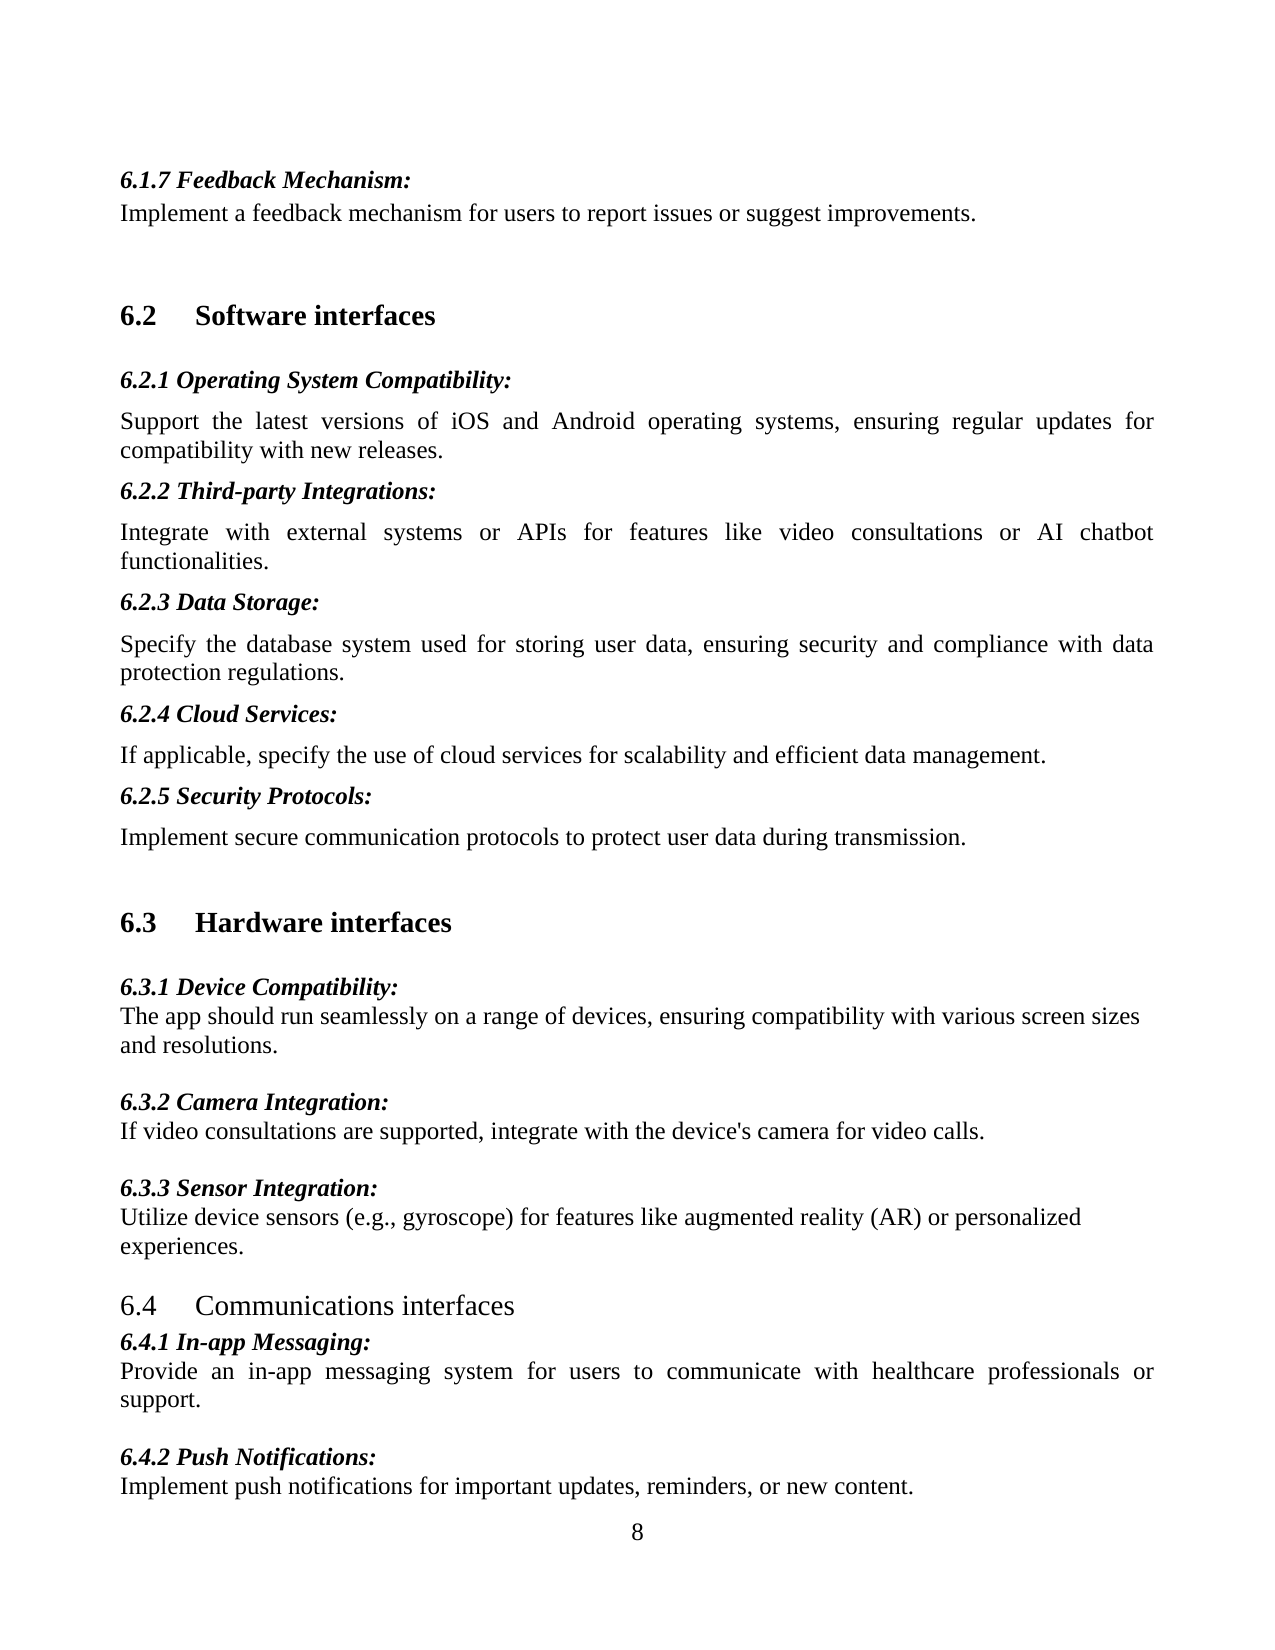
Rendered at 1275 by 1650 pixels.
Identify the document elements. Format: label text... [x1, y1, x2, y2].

subtitle Communications interfaces [120, 1288, 1155, 1322]
subtitle Software interfaces [120, 298, 1155, 331]
text 6.4.2 Push Notifications: [120, 1442, 1155, 1471]
text 6.2.3 Data Storage: [120, 587, 1155, 616]
text 6.2.5 Security Protocols: [120, 781, 1155, 810]
text Implement push notifications for important updates, reminders, or new content. [120, 1471, 1155, 1499]
text The app should run seamlessly on a range of devices, ensuring compatibility with various screen sizes and resolutions. [120, 1001, 1155, 1058]
text 6.2.4 Cloud Services: [120, 699, 1155, 727]
text 6.2.2 Third-party Integrations: [120, 476, 1155, 505]
text 6.4.1 In-app Messaging: [120, 1327, 1155, 1356]
subtitle Hardware interfaces [120, 905, 1155, 938]
text If video consultations are supported, integrate with the device's camera for video calls. [120, 1116, 1155, 1145]
text Provide an in-app messaging system for users to communicate with healthcare professionals or support. [120, 1356, 1155, 1413]
text 6.3.2 Camera Integration: [120, 1087, 1155, 1116]
text Utilize device sensors (e.g., gyroscope) for features like augmented reality (AR) or personalized experiences. [120, 1202, 1155, 1260]
text Specify the database system used for storing user data, ensuring security and compliance with data protection regulations. [120, 629, 1155, 686]
text Integrate with external systems or APIs for features like video consultations or AI chatbot functionalities. [120, 517, 1155, 575]
text Implement a feedback mechanism for users to report issues or suggest improvements. [120, 198, 1155, 227]
text Support the latest versions of iOS and Android operating systems, ensuring regular updates for compatibility with new releases. [120, 406, 1155, 464]
text 6.3.3 Sensor Integration: [120, 1173, 1155, 1202]
text 6.3.1 Device Compatibility: [120, 972, 1155, 1001]
text Implement secure communication protocols to protect user data during transmission. [120, 822, 1155, 851]
text If applicable, specify the use of cloud services for scalability and efficient data management. [120, 740, 1155, 769]
text 6.2.1 Operating System Compatibility: [120, 365, 1155, 394]
text 6.1.7 Feedback Mechanism: [120, 166, 1155, 194]
